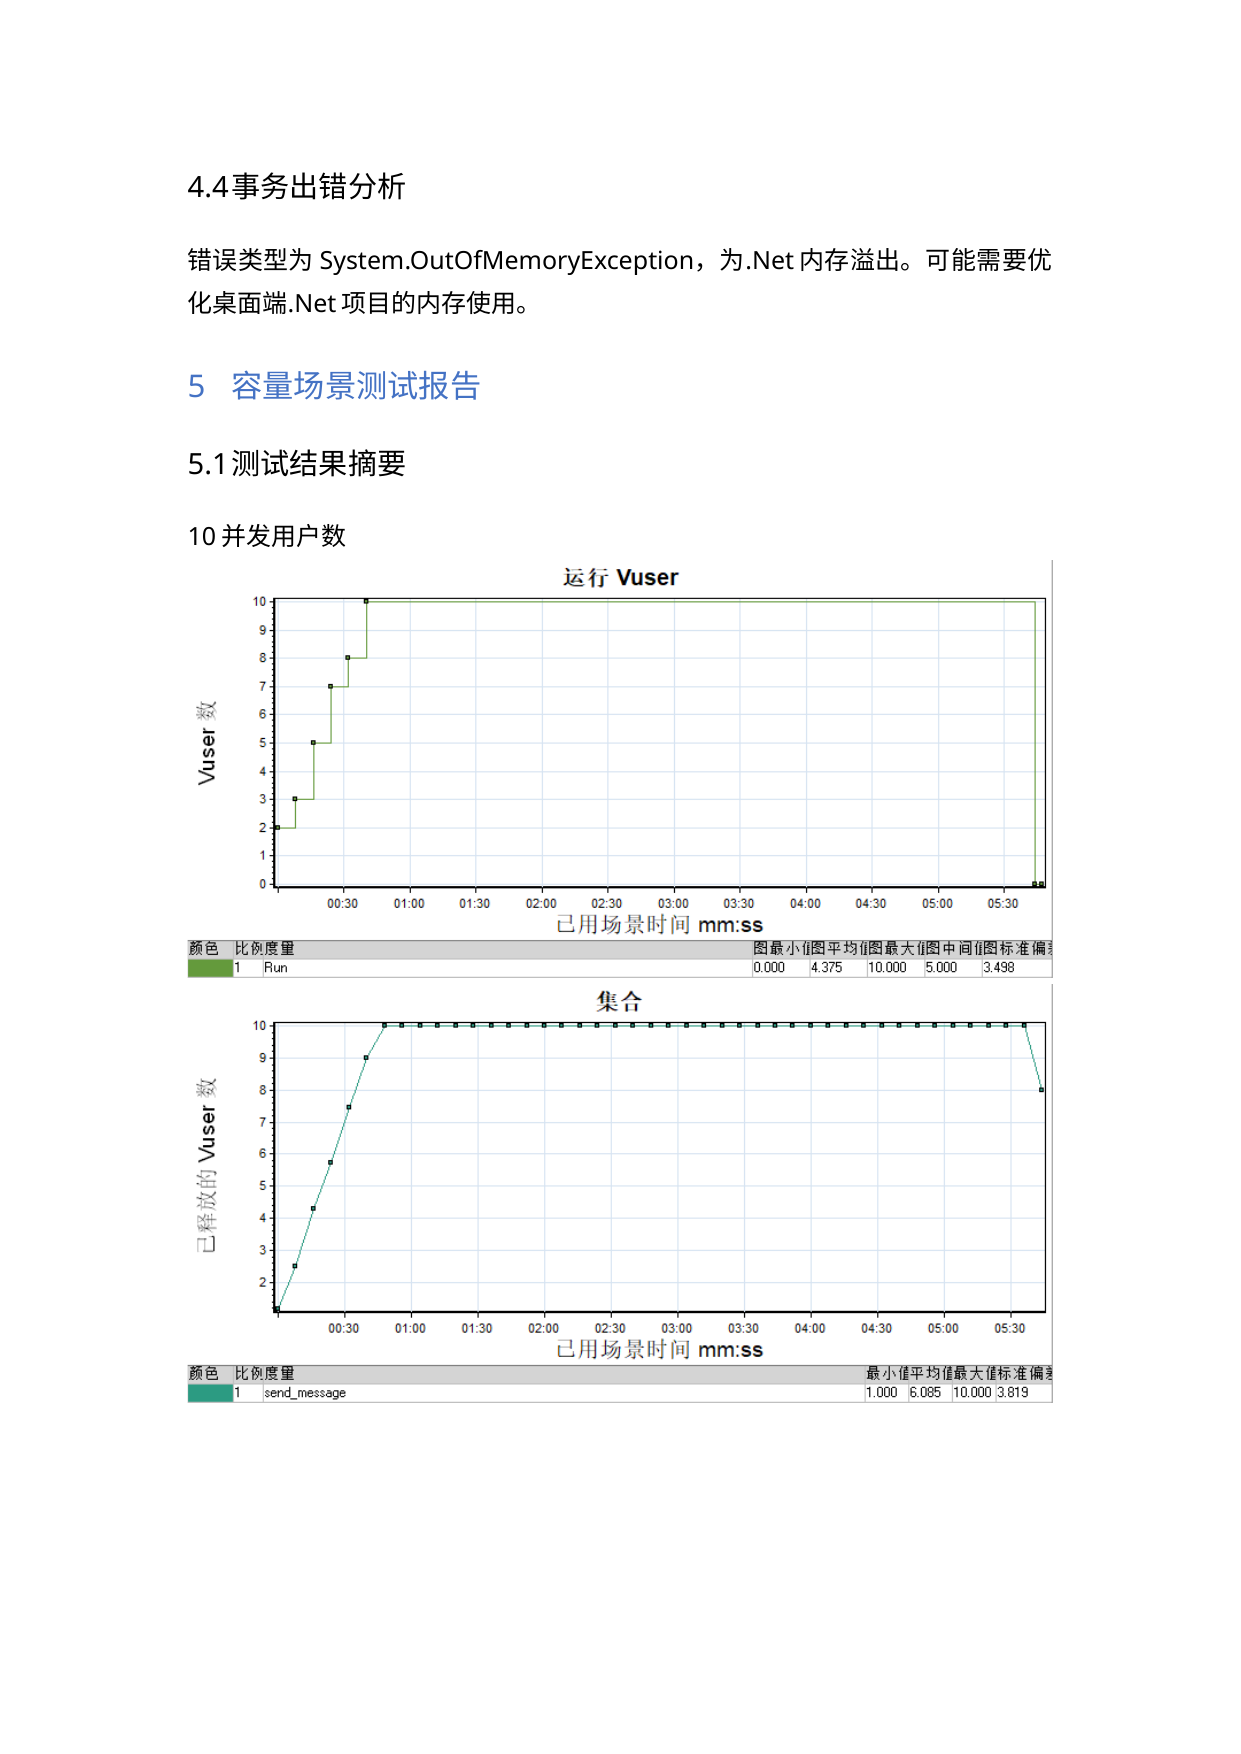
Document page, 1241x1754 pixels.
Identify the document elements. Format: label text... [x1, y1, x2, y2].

text 错误类型为System.OutOfMemoryException，为.Net内存溢出。可能需要优化桌面端.Net项目的内存使用。 [187, 240, 1053, 320]
picture [187, 560, 1053, 978]
text 10并发用户数 [187, 517, 1053, 553]
subtitle 测试结果摘要 [187, 440, 1053, 483]
subtitle 事务出错分析 [187, 164, 1053, 206]
picture [187, 984, 1053, 1403]
subtitle 容量场景测试报告 [187, 361, 1053, 406]
